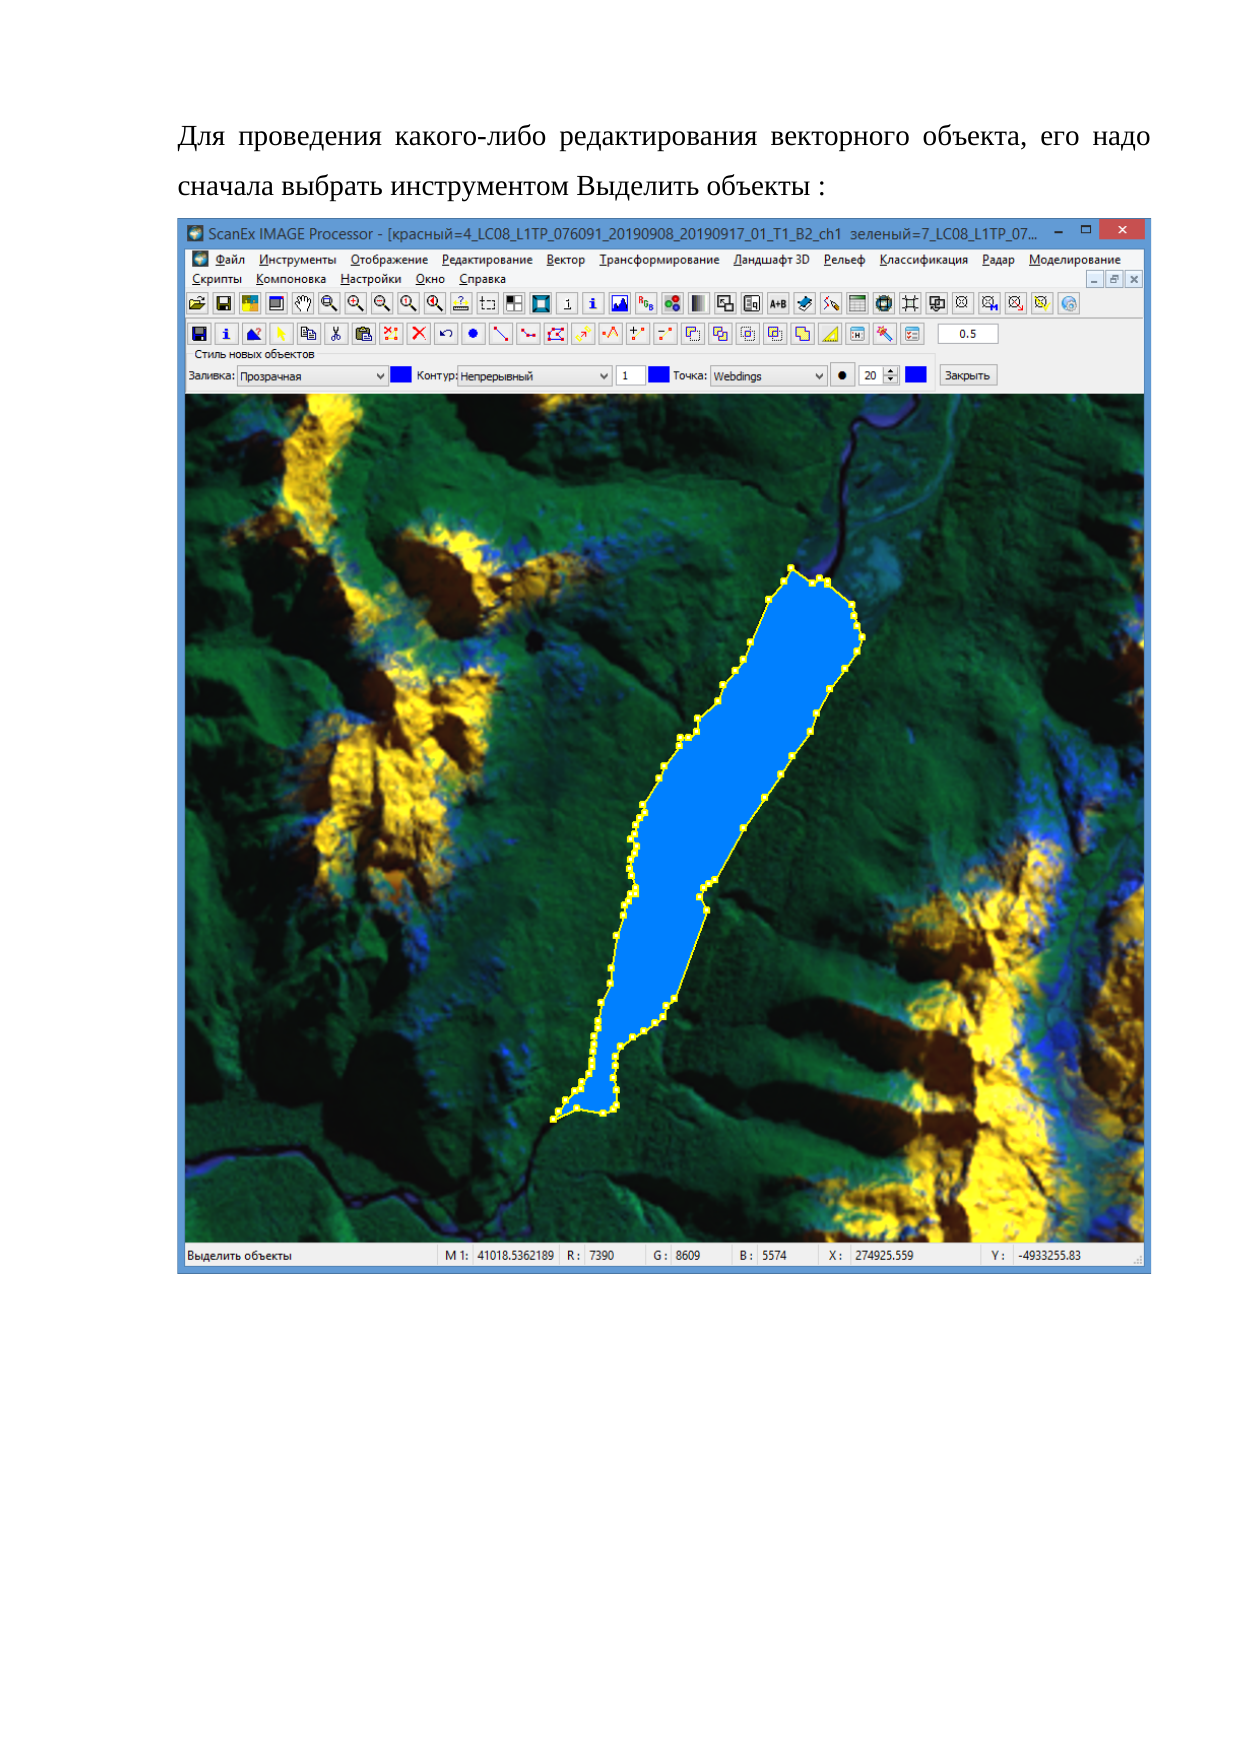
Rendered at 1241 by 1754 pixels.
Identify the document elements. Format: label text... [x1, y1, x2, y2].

text Для проведения какого-либо редактирования векторного объекта, его надо сначала выбрать инструментом Выделить объекты : [177, 118, 1152, 202]
picture [177, 218, 1152, 1274]
